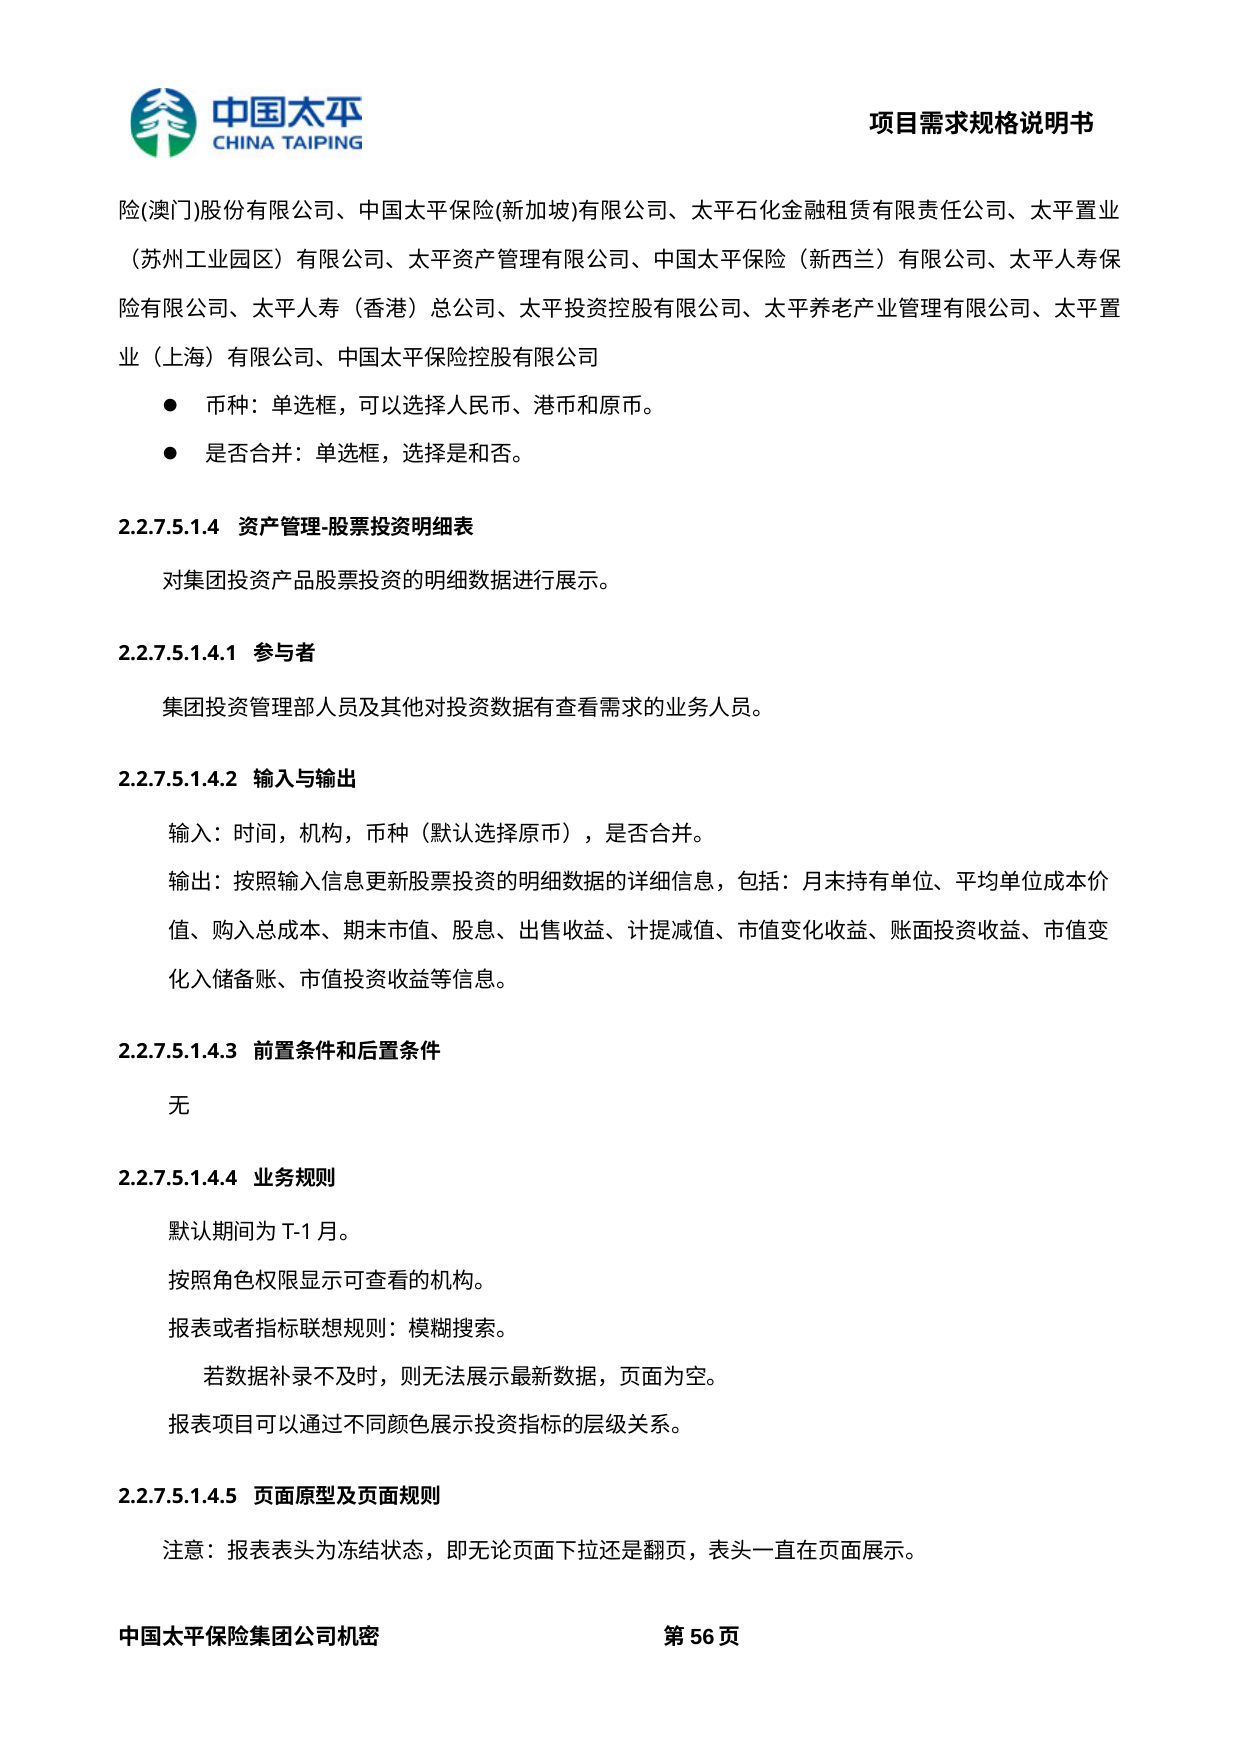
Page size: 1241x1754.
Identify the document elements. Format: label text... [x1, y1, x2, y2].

text 报表项目可以通过不同颜色展示投资指标的层级关系。 [168, 1406, 1122, 1439]
text 若数据补录不及时，则无法展示最新数据，页面为空。 [160, 1359, 1122, 1391]
text 无 [168, 1088, 1122, 1120]
list 是否合并：单选框，选择是和否。 [118, 436, 1122, 468]
subtitle 前置条件和后置条件 [118, 1035, 1122, 1067]
text 输入：时间，机构，币种（默认选择原币），是否合并。 [168, 816, 1122, 848]
text 对集团投资产品股票投资的明细数据进行展示。 [118, 563, 1122, 596]
subtitle 资产管理-股票投资明细表 [118, 509, 1122, 542]
subtitle 输入与输出 [118, 763, 1122, 795]
picture [130, 88, 362, 158]
text 注意：报表表头为冻结状态，即无论页面下拉还是翻页，表头一直在页面展示。 [118, 1533, 1122, 1565]
text 按照角色权限显示可查看的机构。 [168, 1262, 1122, 1295]
subtitle 参与者 [118, 636, 1122, 669]
list 币种：单选框，可以选择人民币、港币和原币。 [118, 387, 1122, 420]
text 集团投资管理部人员及其他对投资数据有查看需求的业务人员。 [118, 689, 1122, 722]
text 输出：按照输入信息更新股票投资的明细数据的详细信息，包括：月末持有单位、平均单位成本价值、购入总成本、期末市值、股息、出售收益、计提减值、市值变化收益、账面投资收益、市值变化入储备账、市值投资收益等信息。 [168, 864, 1122, 994]
text 报表或者指标联想规则：模糊搜索。 [168, 1311, 1122, 1343]
subtitle 业务规则 [118, 1161, 1122, 1193]
text 默认期间为T-1月。 [168, 1214, 1122, 1246]
subtitle 页面原型及页面规则 [118, 1480, 1122, 1512]
